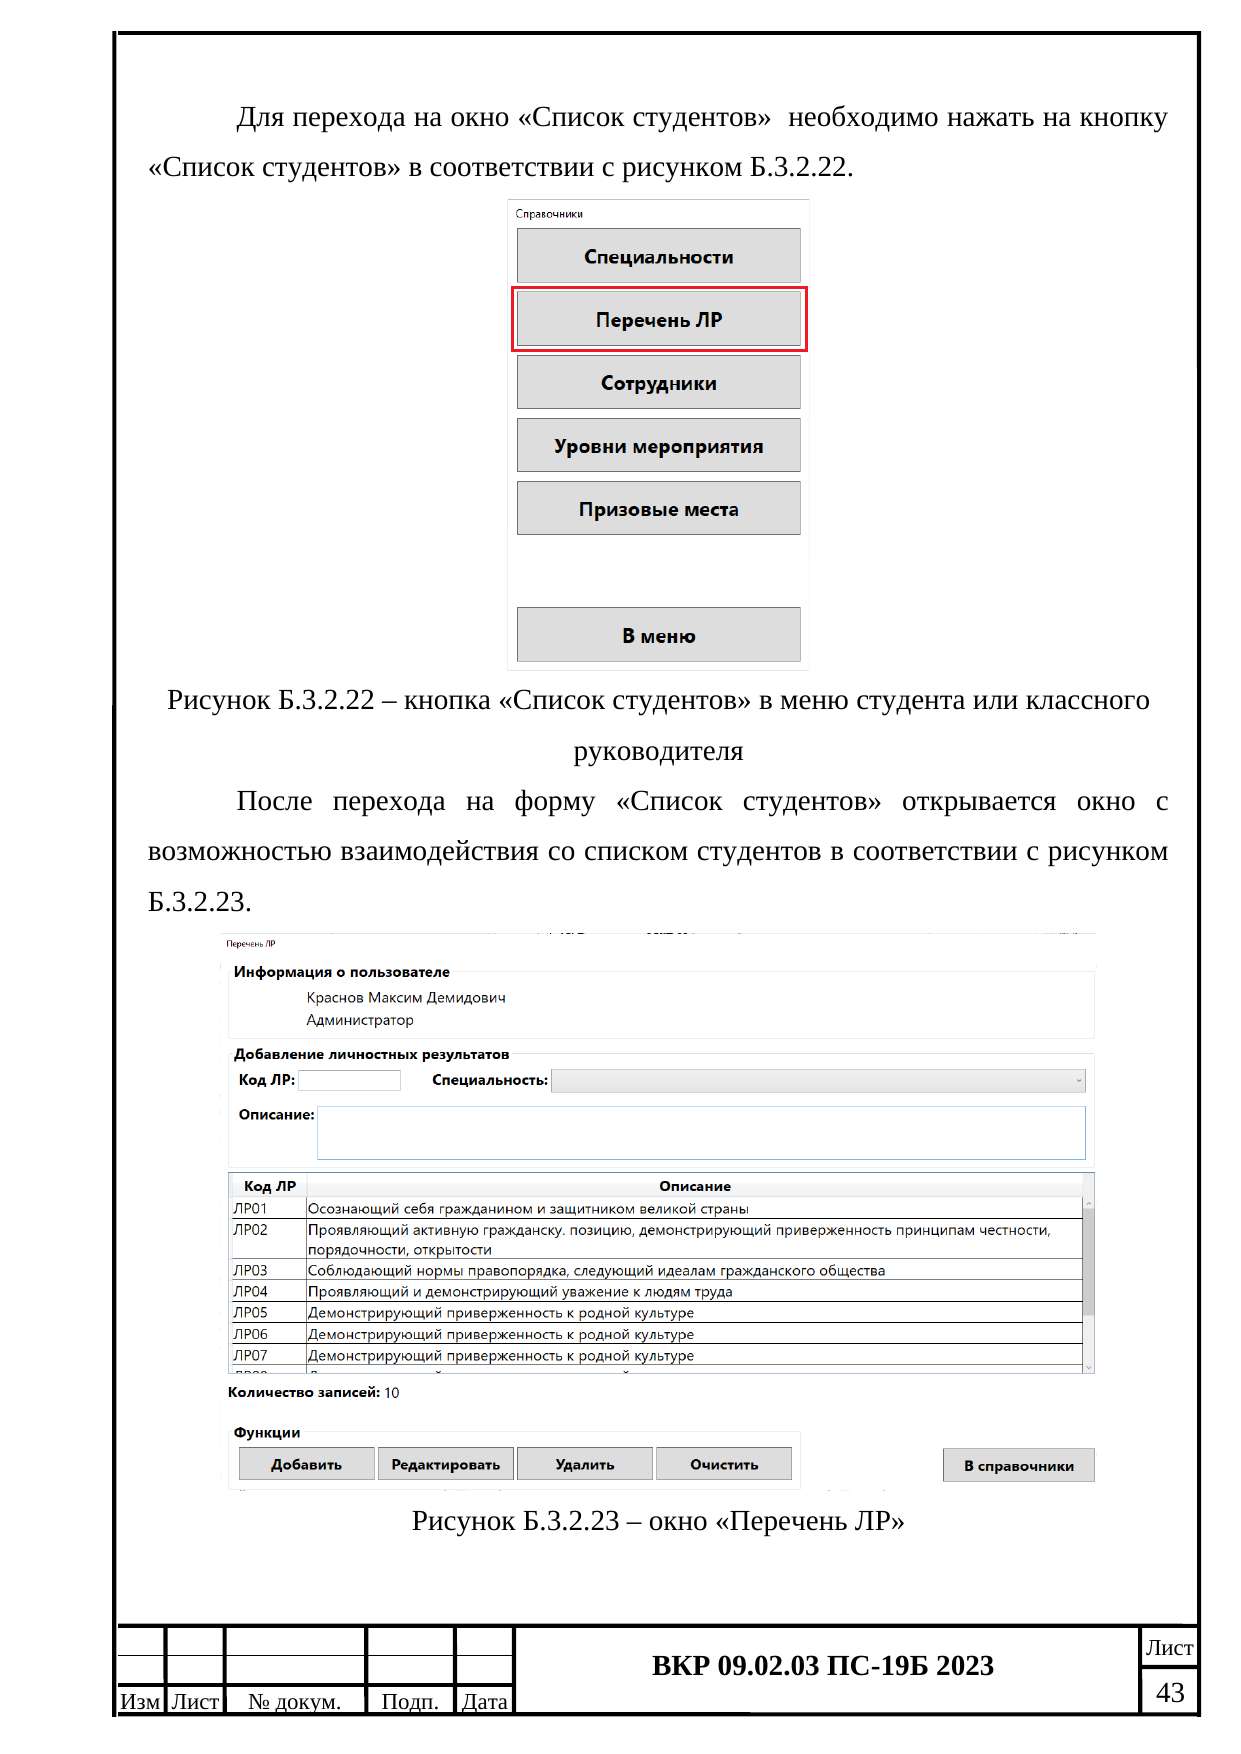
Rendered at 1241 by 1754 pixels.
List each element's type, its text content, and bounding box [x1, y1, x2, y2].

text Для перехода на окно «Список студентов» необходимо нажать на кнопку «Список студентов» в соответствии с рисунком Б.3.2.22. [148, 99, 1169, 183]
text Рисунок Б.3.2.23 – окно «Перечень ЛР» [148, 1503, 1169, 1536]
picture [220, 933, 1097, 1491]
text Рисунок Б.3.2.22 – кнопка «Список студентов» в меню студента или классного руководителя [148, 682, 1169, 766]
picture [507, 199, 810, 671]
text После перехода на форму «Список студентов» открывается окно с возможностью взаимодействия со списком студентов в соответствии с рисунком Б.3.2.23. [148, 783, 1169, 917]
